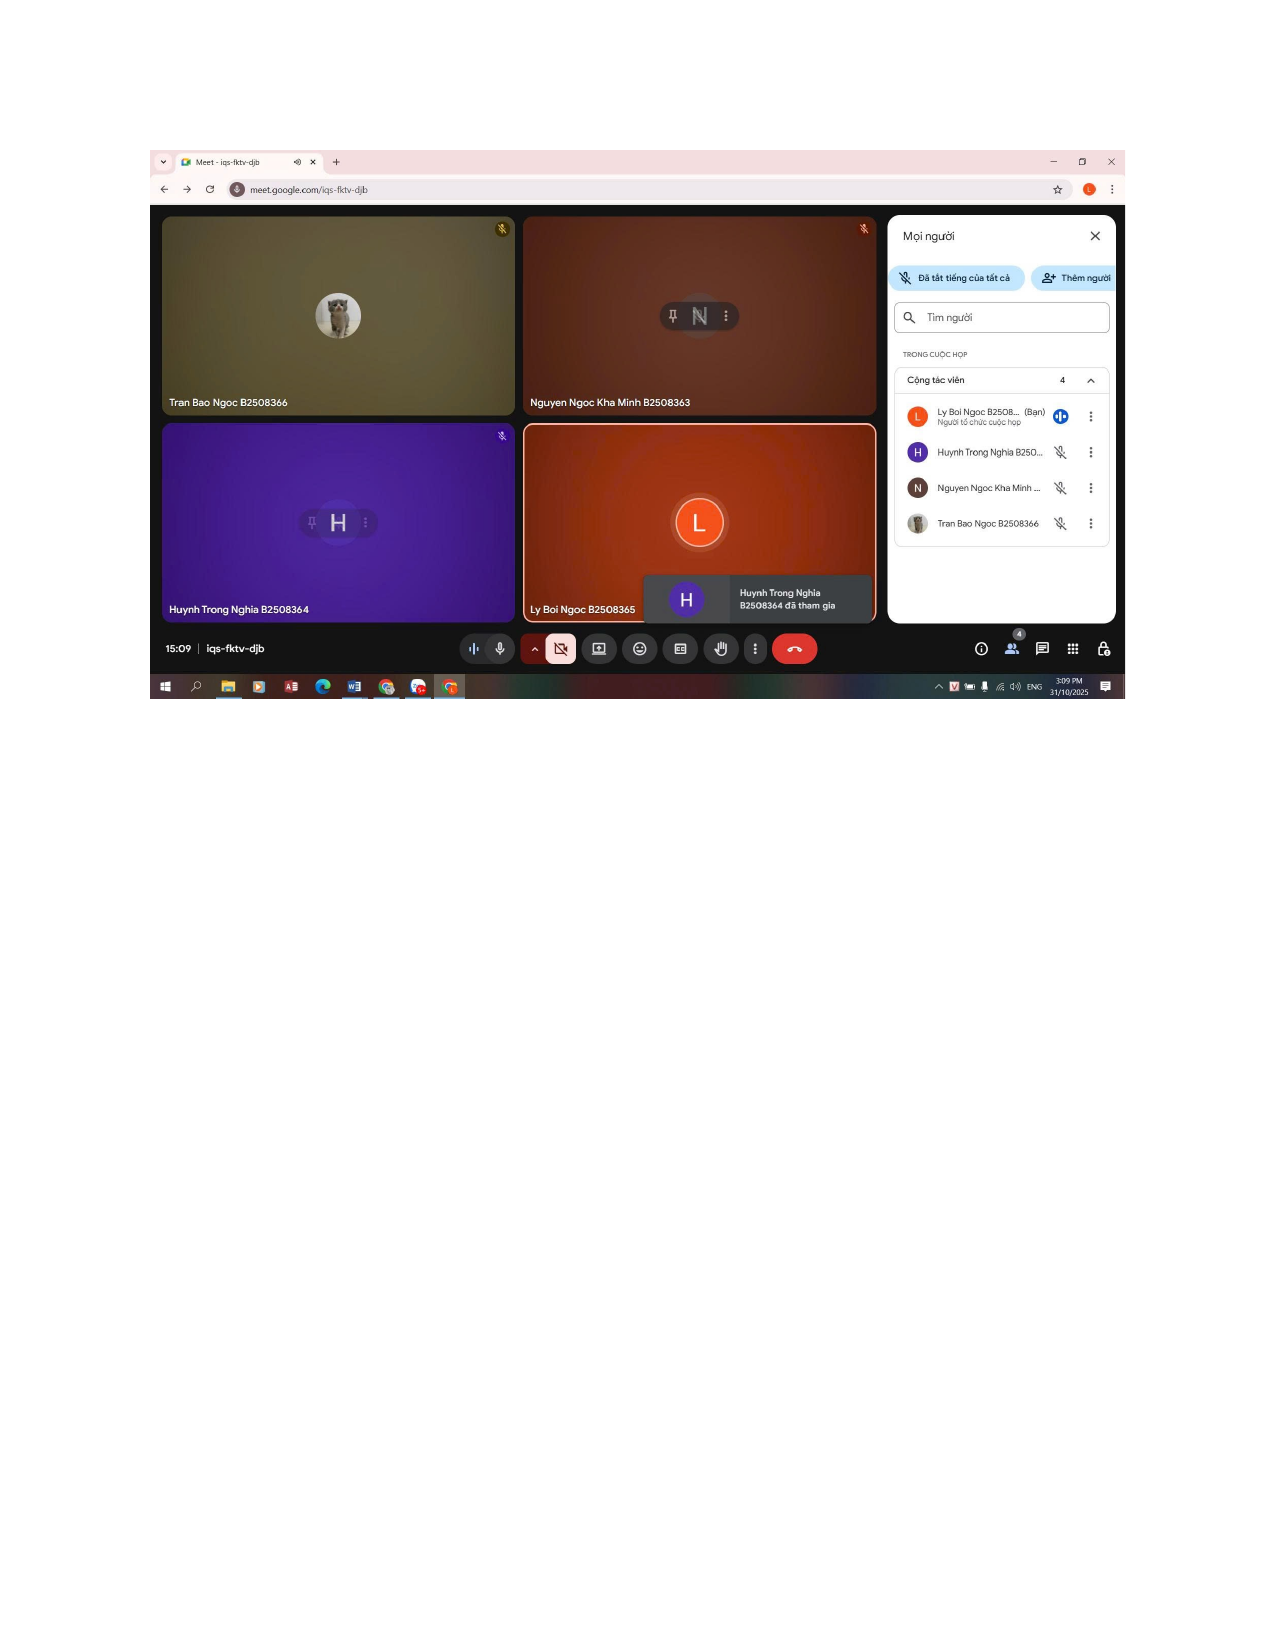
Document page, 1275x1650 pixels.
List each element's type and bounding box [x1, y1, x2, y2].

picture [150, 150, 1125, 699]
